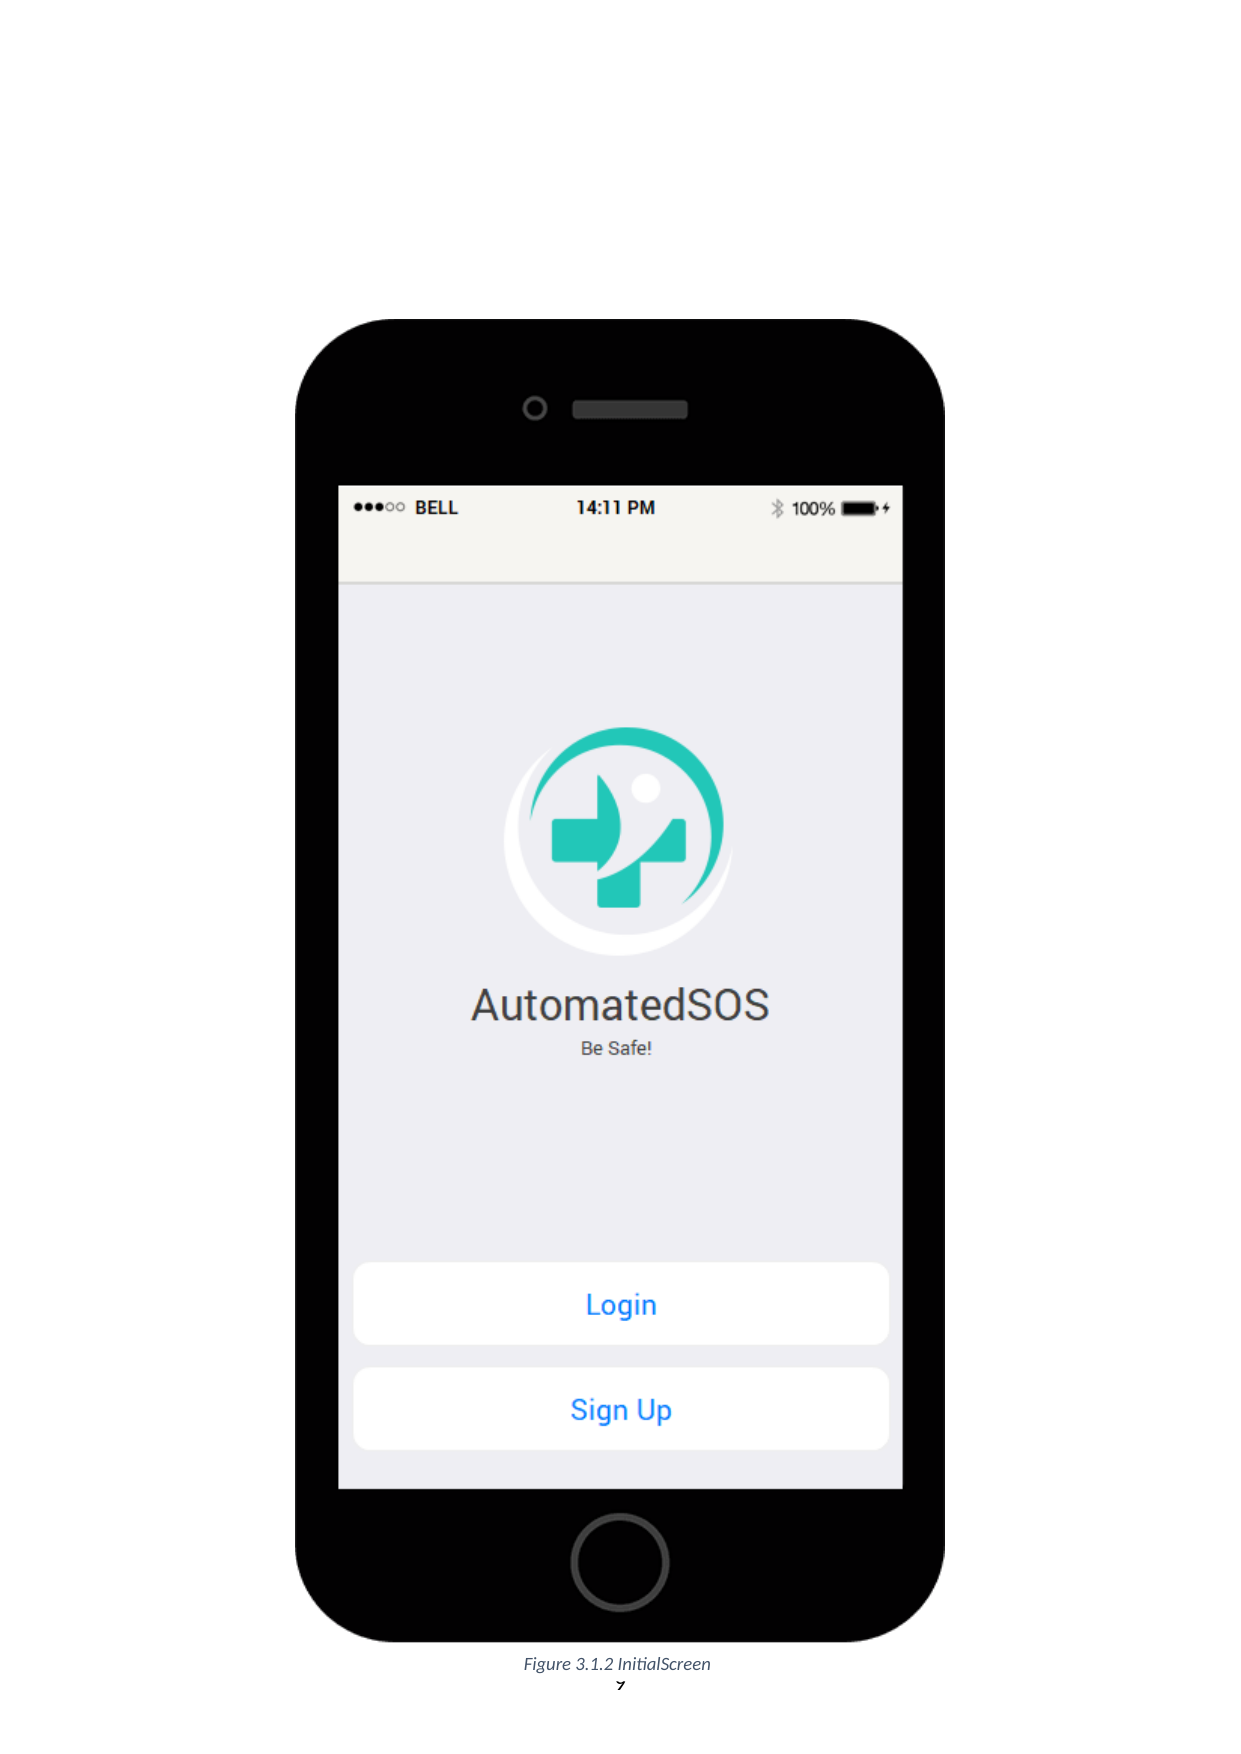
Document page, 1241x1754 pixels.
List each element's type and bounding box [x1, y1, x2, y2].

picture [295, 319, 945, 1644]
